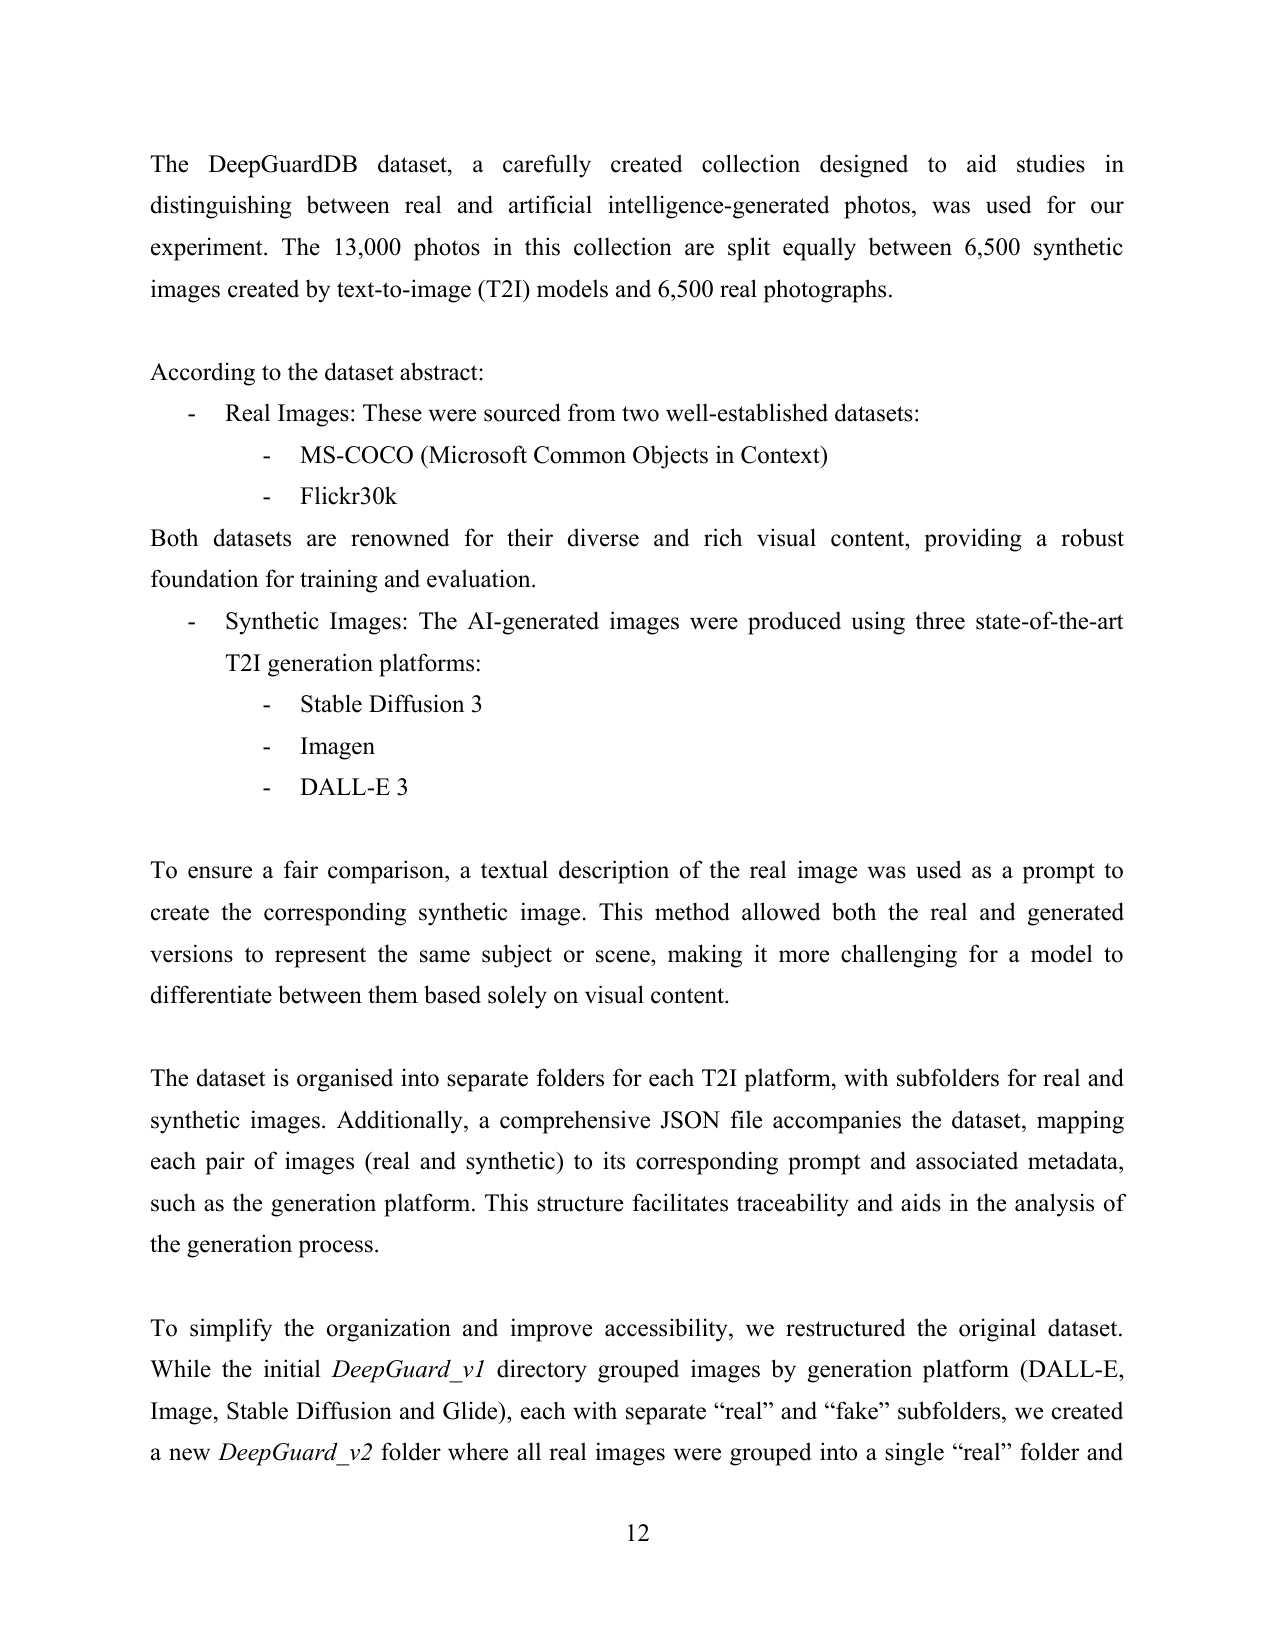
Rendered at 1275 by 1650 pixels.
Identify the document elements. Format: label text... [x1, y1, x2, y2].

list DALL-E 3 [262, 773, 1125, 801]
list Synthetic Images: The AI-generated images were produced using three state-of-the-art T2I generation platforms: [187, 607, 1125, 676]
list Imagen [262, 732, 1125, 759]
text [150, 1314, 1125, 1466]
list Real Images: These were sourced from two well-established datasets: [187, 399, 1125, 427]
text The dataset is organised into separate folders for each T2I platform, with subfolders for real and synthetic images. Additionally, a comprehensive JSON file accompanies the dataset, mapping each pair of images (real and synthetic) to its corresponding prompt and associated metadata, such as the generation platform. This structure facilitates traceability and aids in the analysis of the generation process. [150, 1064, 1125, 1258]
text Both datasets are renowned for their diverse and rich visual content, providing a robust foundation for training and evaluation. [150, 524, 1125, 593]
list MS-COCO (Microsoft Common Objects in Context) [262, 441, 1125, 469]
list Flickr30k [262, 482, 1125, 510]
text To ensure a fair comparison, a textual description of the real image was used as a prompt to create the corresponding synthetic image. This method allowed both the real and generated versions to represent the same subject or scene, making it more challenging for a model to differentiate between them based solely on visual content. [150, 857, 1125, 1009]
text The DeepGuardDB dataset, a carefully created collection designed to aid studies in distinguishing between real and artificial intelligence-generated photos, was used for our experiment. The 13,000 photos in this collection are split equally between 6,500 synthetic images created by text-to-image (T2I) models and 6,500 real photographs. [150, 150, 1125, 302]
text According to the dataset abstract: [150, 358, 1125, 386]
list Stable Diffusion 3 [262, 690, 1125, 718]
